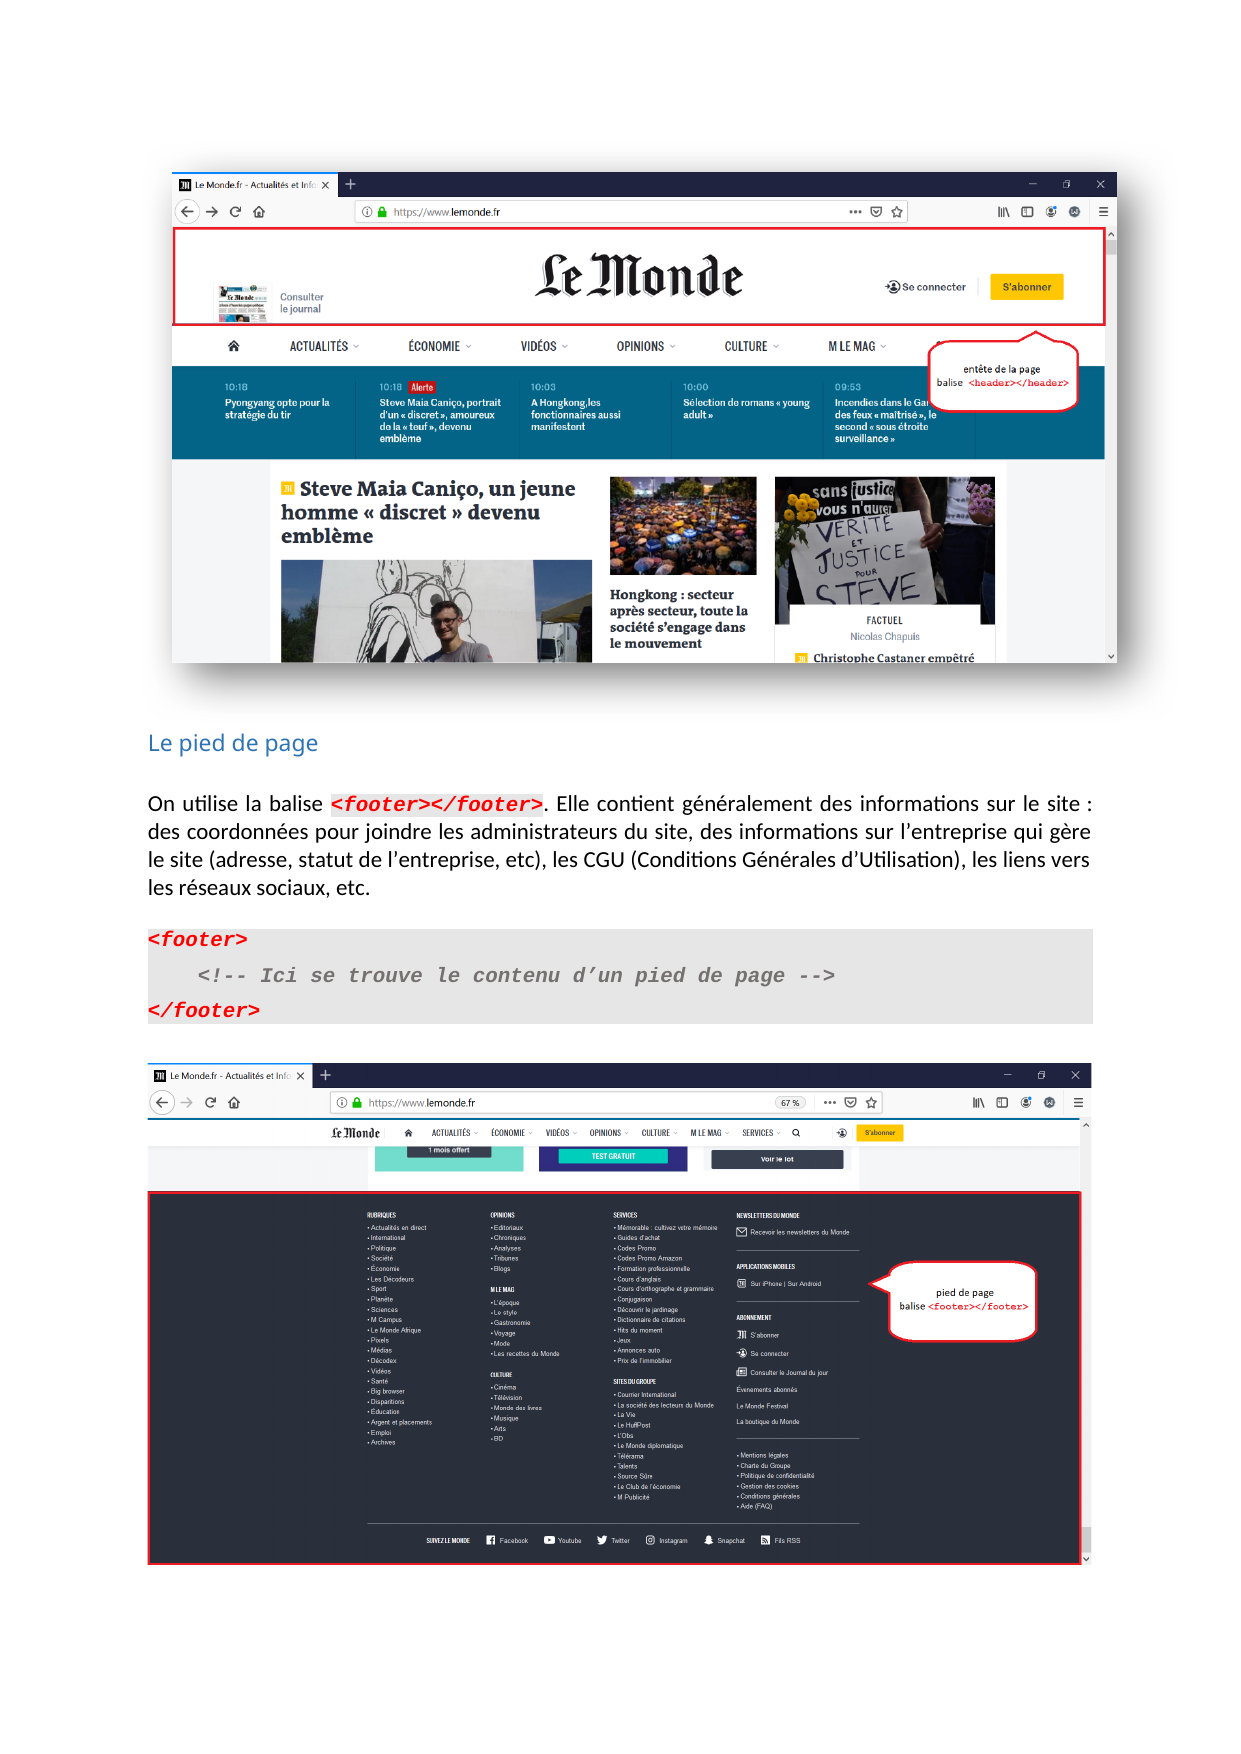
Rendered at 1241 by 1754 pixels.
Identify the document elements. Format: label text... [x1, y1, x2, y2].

text </footer> [148, 1000, 1093, 1024]
picture [243, 401, 253, 408]
picture [858, 435, 865, 442]
text On utilise la balise <footer></footer>. Elle contient généralement des informations sur le site : des coordonnées pour joindre les administrateurs du site, des informations sur l’entreprise qui gère le site (adresse, statut de l’entreprise, etc), les CGU (Conditions Générales d’Utilisation), les liens vers les réseaux sociaux, etc. [148, 789, 1093, 901]
picture [902, 414, 917, 418]
picture [409, 382, 435, 393]
text <!-- Ici se trouve le contenu d’un pied de page --> [148, 965, 1093, 988]
picture [384, 435, 395, 442]
picture [172, 172, 1117, 663]
subtitle Le pied de page [148, 727, 1093, 758]
picture [256, 411, 264, 418]
picture [147, 1063, 1092, 1565]
picture [265, 402, 274, 408]
picture [578, 401, 584, 408]
text <footer> [148, 929, 1093, 953]
